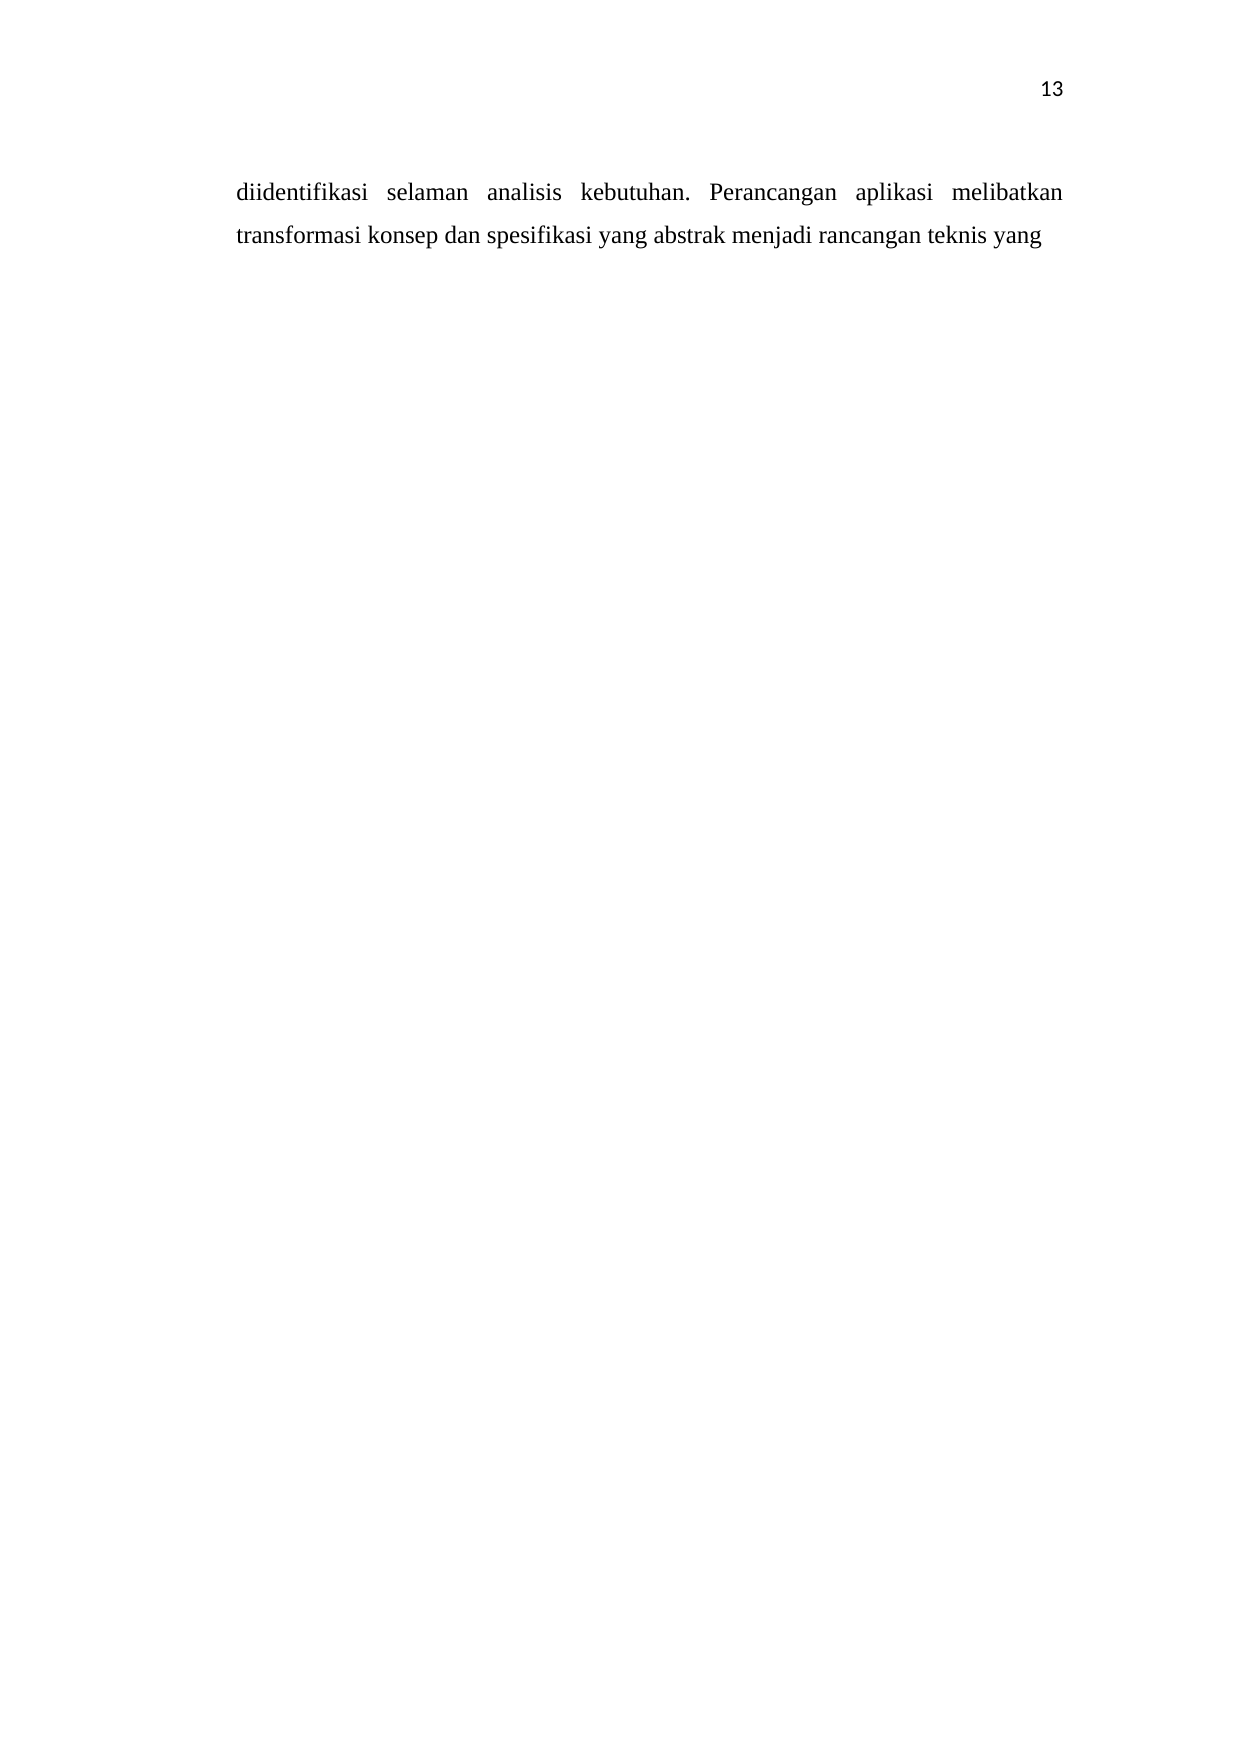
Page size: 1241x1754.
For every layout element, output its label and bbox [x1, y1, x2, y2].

list [236, 177, 1063, 249]
